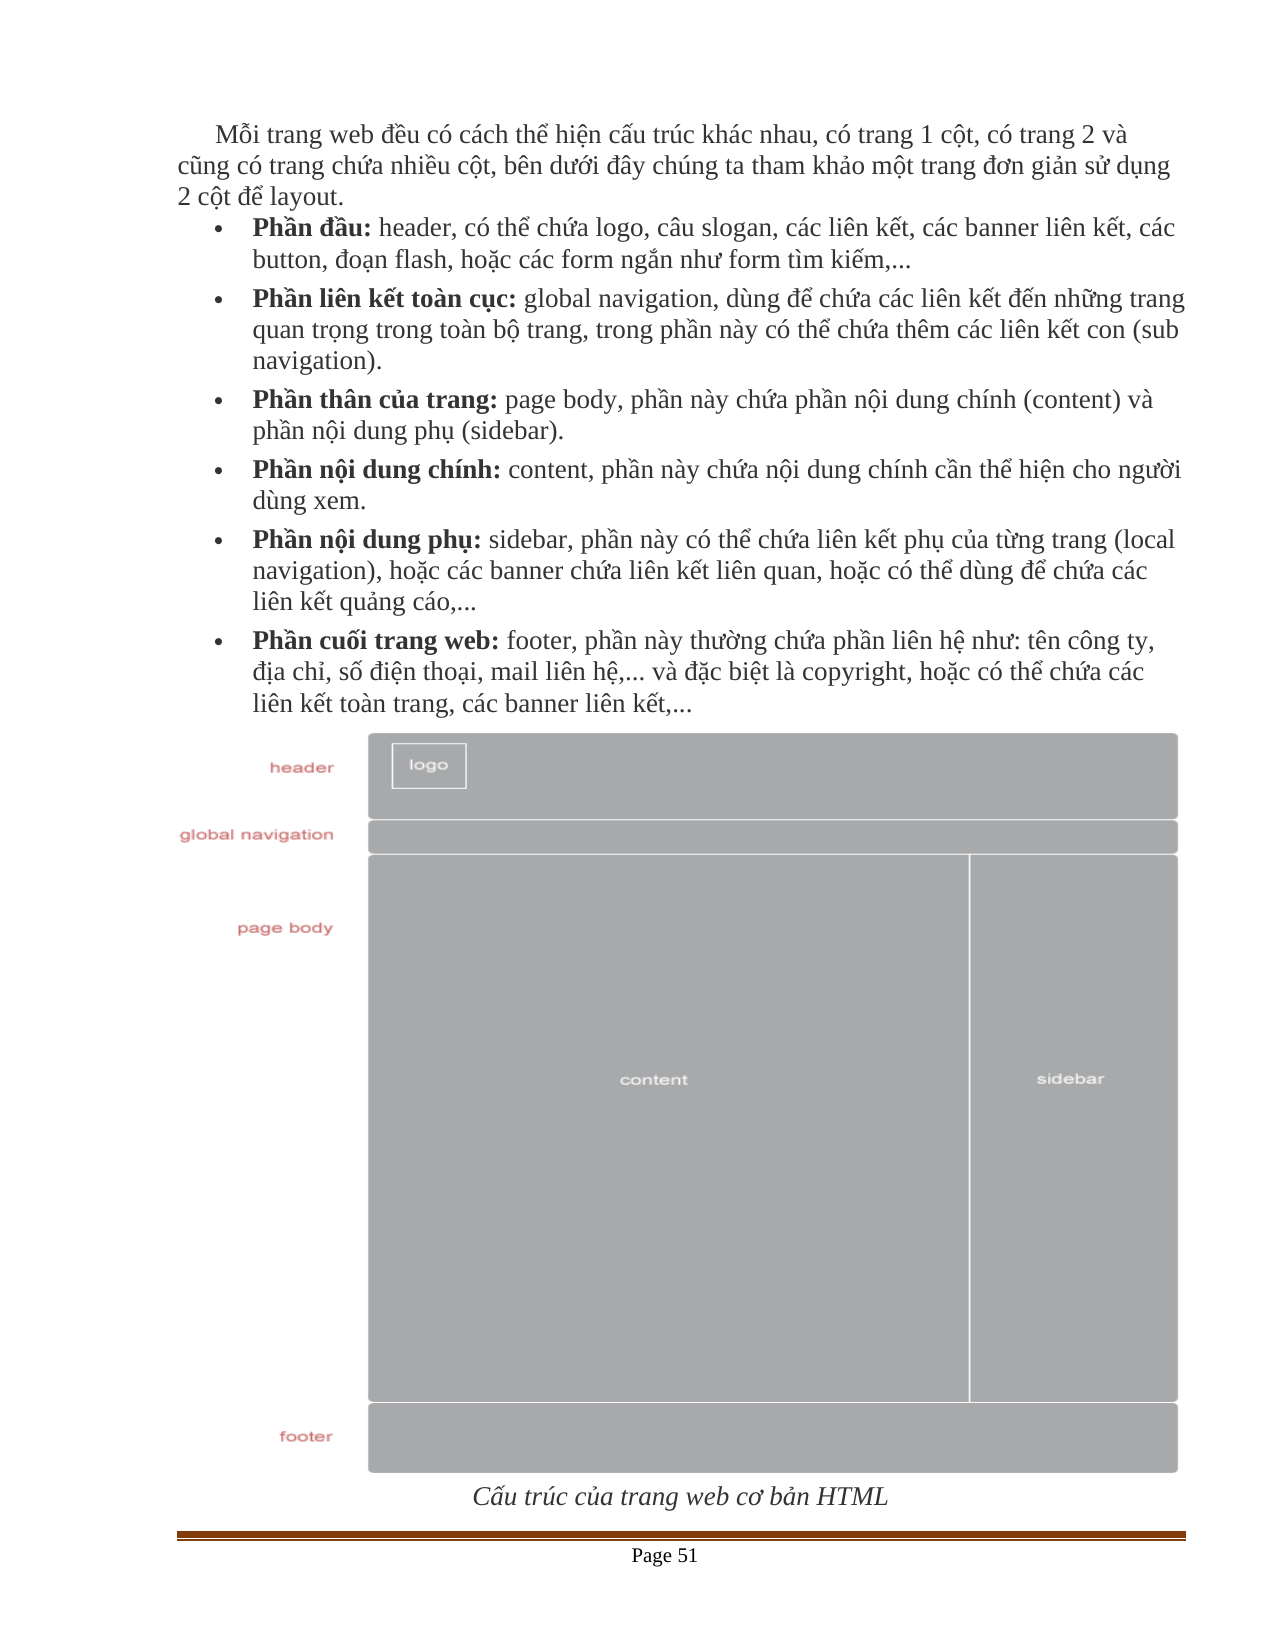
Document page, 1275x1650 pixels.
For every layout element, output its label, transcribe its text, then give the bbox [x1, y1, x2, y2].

text Cấu trúc của trang web cơ bản HTML [177, 1480, 1186, 1511]
list Phần nội dung phụ: sidebar, phần này có thể chứa liên kết phụ của từng trang (local navigation), hoặc các banner chứa liên kết liên quan, hoặc có thể dùng để chứa các liên kết quảng cáo,... [215, 523, 1186, 617]
list Phần thân của trang: page body, phần này chứa phần nội dung chính (content) và phần nội dung phụ (sidebar). [215, 383, 1186, 445]
list Phần cuối trang web: footer, phần này thường chứa phần liên hệ như: tên công ty, địa chỉ, số điện thoại, mail liên hệ,... và đặc biệt là copyright, hoặc có thể chứa các liên kết toàn trang, các banner liên kết,... [215, 624, 1186, 718]
text Mỗi trang web đều có cách thể hiện cấu trúc khác nhau, có trang 1 cột, có trang 2 và cũng có trang chứa nhiều cột, bên dưới đây chúng ta tham khảo một trang đơn giản sử dụng 2 cột để layout. [177, 118, 1186, 212]
picture [177, 725, 1187, 1480]
list Phần nội dung chính: content, phần này chứa nội dung chính cần thể hiện cho người dùng xem. [215, 453, 1186, 515]
list Phần liên kết toàn cục: global navigation, dùng để chứa các liên kết đến những trang quan trọng trong toàn bộ trang, trong phần này có thể chứa thêm các liên kết con (sub navigation). [215, 282, 1186, 375]
list Phần đầu: header, có thể chứa logo, câu slogan, các liên kết, các banner liên kết, các button, đoạn flash, hoặc các form ngắn như form tìm kiếm,... [215, 212, 1186, 274]
